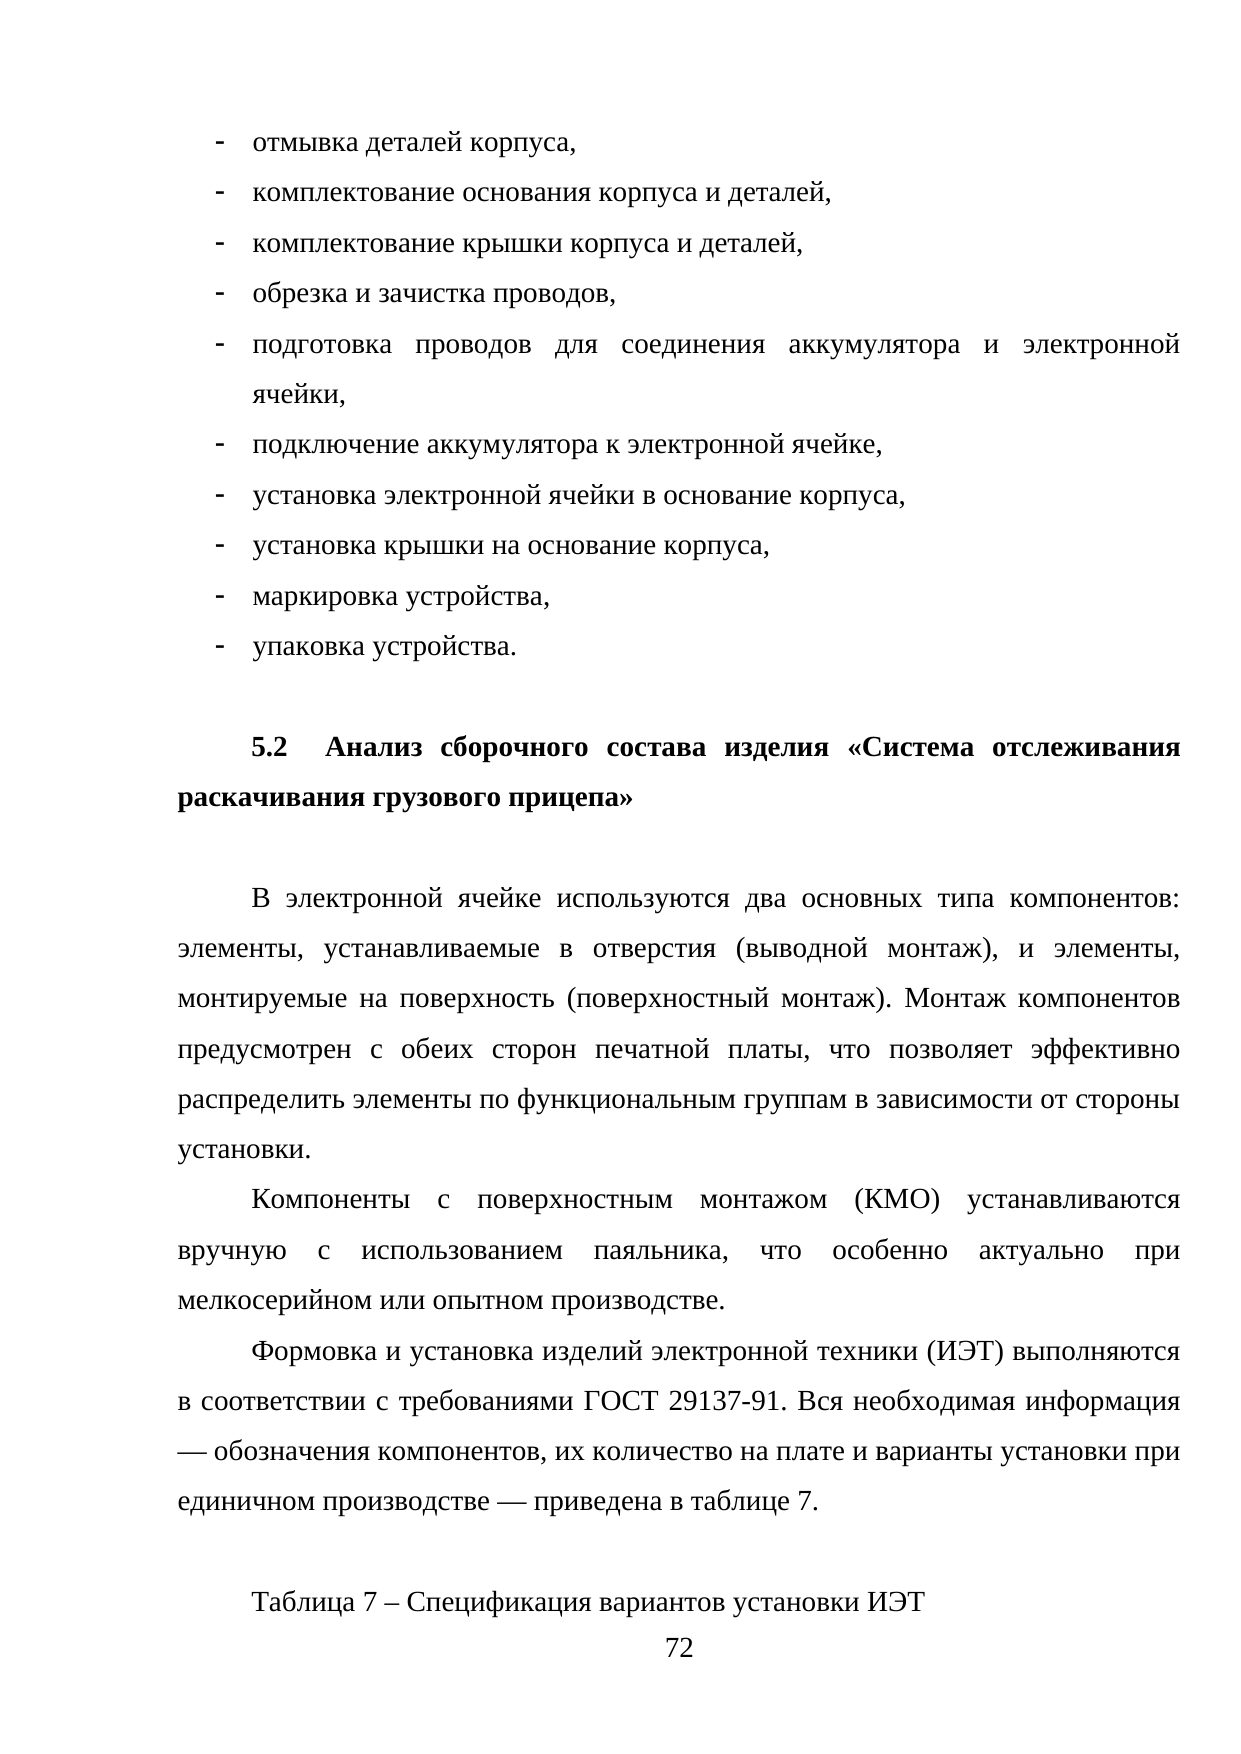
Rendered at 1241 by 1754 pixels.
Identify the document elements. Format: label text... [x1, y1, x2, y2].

list комплектование основания корпуса и деталей, [215, 174, 1181, 208]
list отмывка деталей корпуса, [215, 124, 1181, 158]
list установка электронной ячейки в основание корпуса, [215, 477, 1181, 511]
list упаковка устройства. [215, 628, 1181, 662]
text Таблица 7 – Спецификация вариантов установки ИЭТ [177, 1584, 1181, 1618]
subtitle 5.2 Анализ сборочного состава изделия «Система отслеживания раскачивания грузового прицепа» [177, 729, 1181, 813]
list комплектование крышки корпуса и деталей, [215, 225, 1181, 258]
text Формовка и установка изделий электронной техники (ИЭТ) выполняются в соответствии с требованиями ГОСТ 29137-91. Вся необходимая информация — обозначения компонентов, их количество на плате и варианты установки при единичном производстве — приведена в таблице 7. [177, 1333, 1181, 1517]
list подготовка проводов для соединения аккумулятора и электронной ячейки, [215, 326, 1181, 410]
text В электронной ячейке используются два основных типа компонентов: элементы, устанавливаемые в отверстия (выводной монтаж), и элементы, монтируемые на поверхность (поверхностный монтаж). Монтаж компонентов предусмотрен с обеих сторон печатной платы, что позволяет эффективно распределить элементы по функциональным группам в зависимости от стороны установки. [177, 880, 1181, 1165]
text Компоненты с поверхностным монтажом (КМО) устанавливаются вручную с использованием паяльника, что особенно актуально при мелкосерийном или опытном производстве. [177, 1182, 1181, 1316]
list установка крышки на основание корпуса, [215, 527, 1181, 561]
list маркировка устройства, [215, 578, 1181, 611]
list обрезка и зачистка проводов, [215, 275, 1181, 309]
list подключение аккумулятора к электронной ячейке, [215, 426, 1181, 460]
